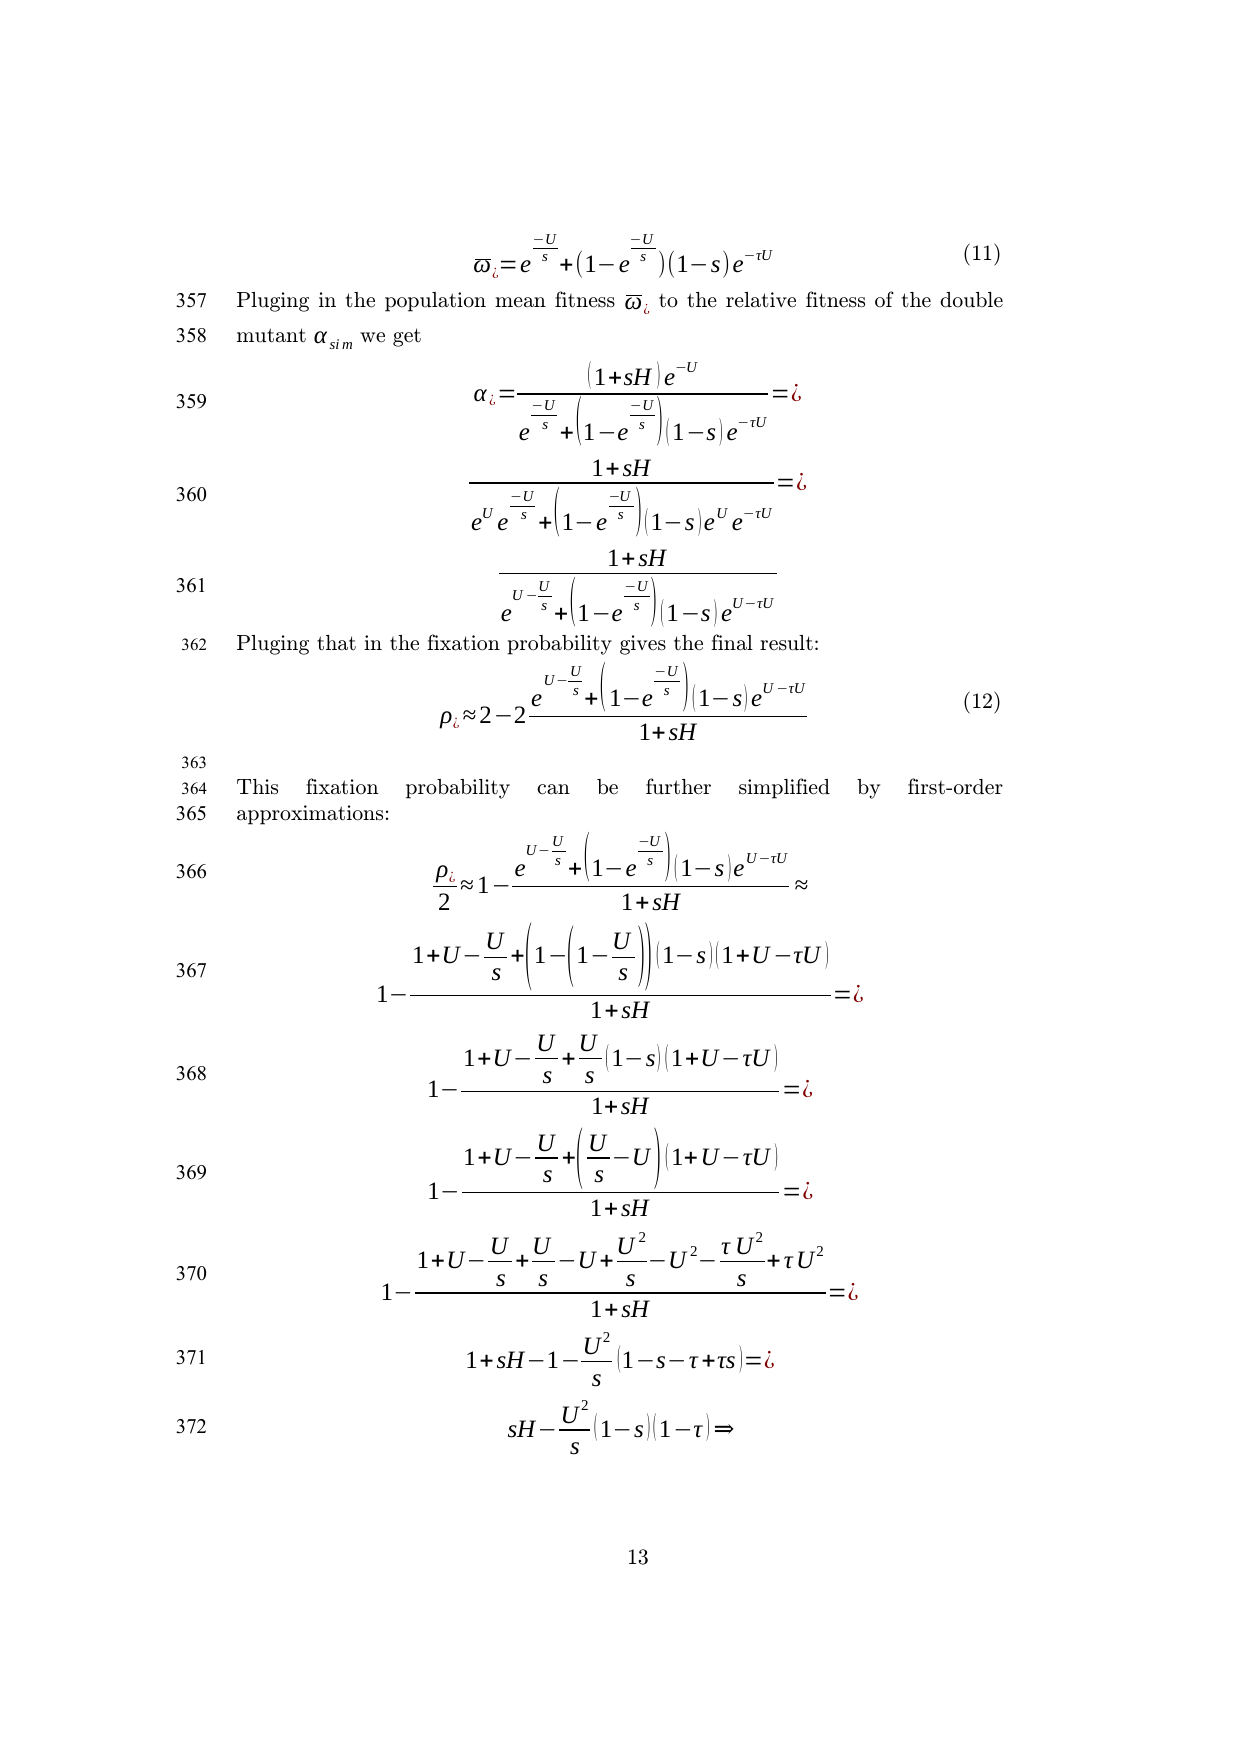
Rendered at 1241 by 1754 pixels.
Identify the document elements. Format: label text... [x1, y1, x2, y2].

table_header [260, 661, 951, 753]
table_header [260, 230, 951, 288]
text Pluging that in the fixation probability gives the final result: [236, 635, 1004, 655]
table_header (12) [951, 661, 1028, 753]
table_header (11) [951, 230, 1028, 288]
text This fixation probability can be further simplified by first-order approximations: [236, 779, 1004, 825]
text Pluging in the population mean fitness to the relative fitness of the double mutant we get [236, 288, 1004, 353]
